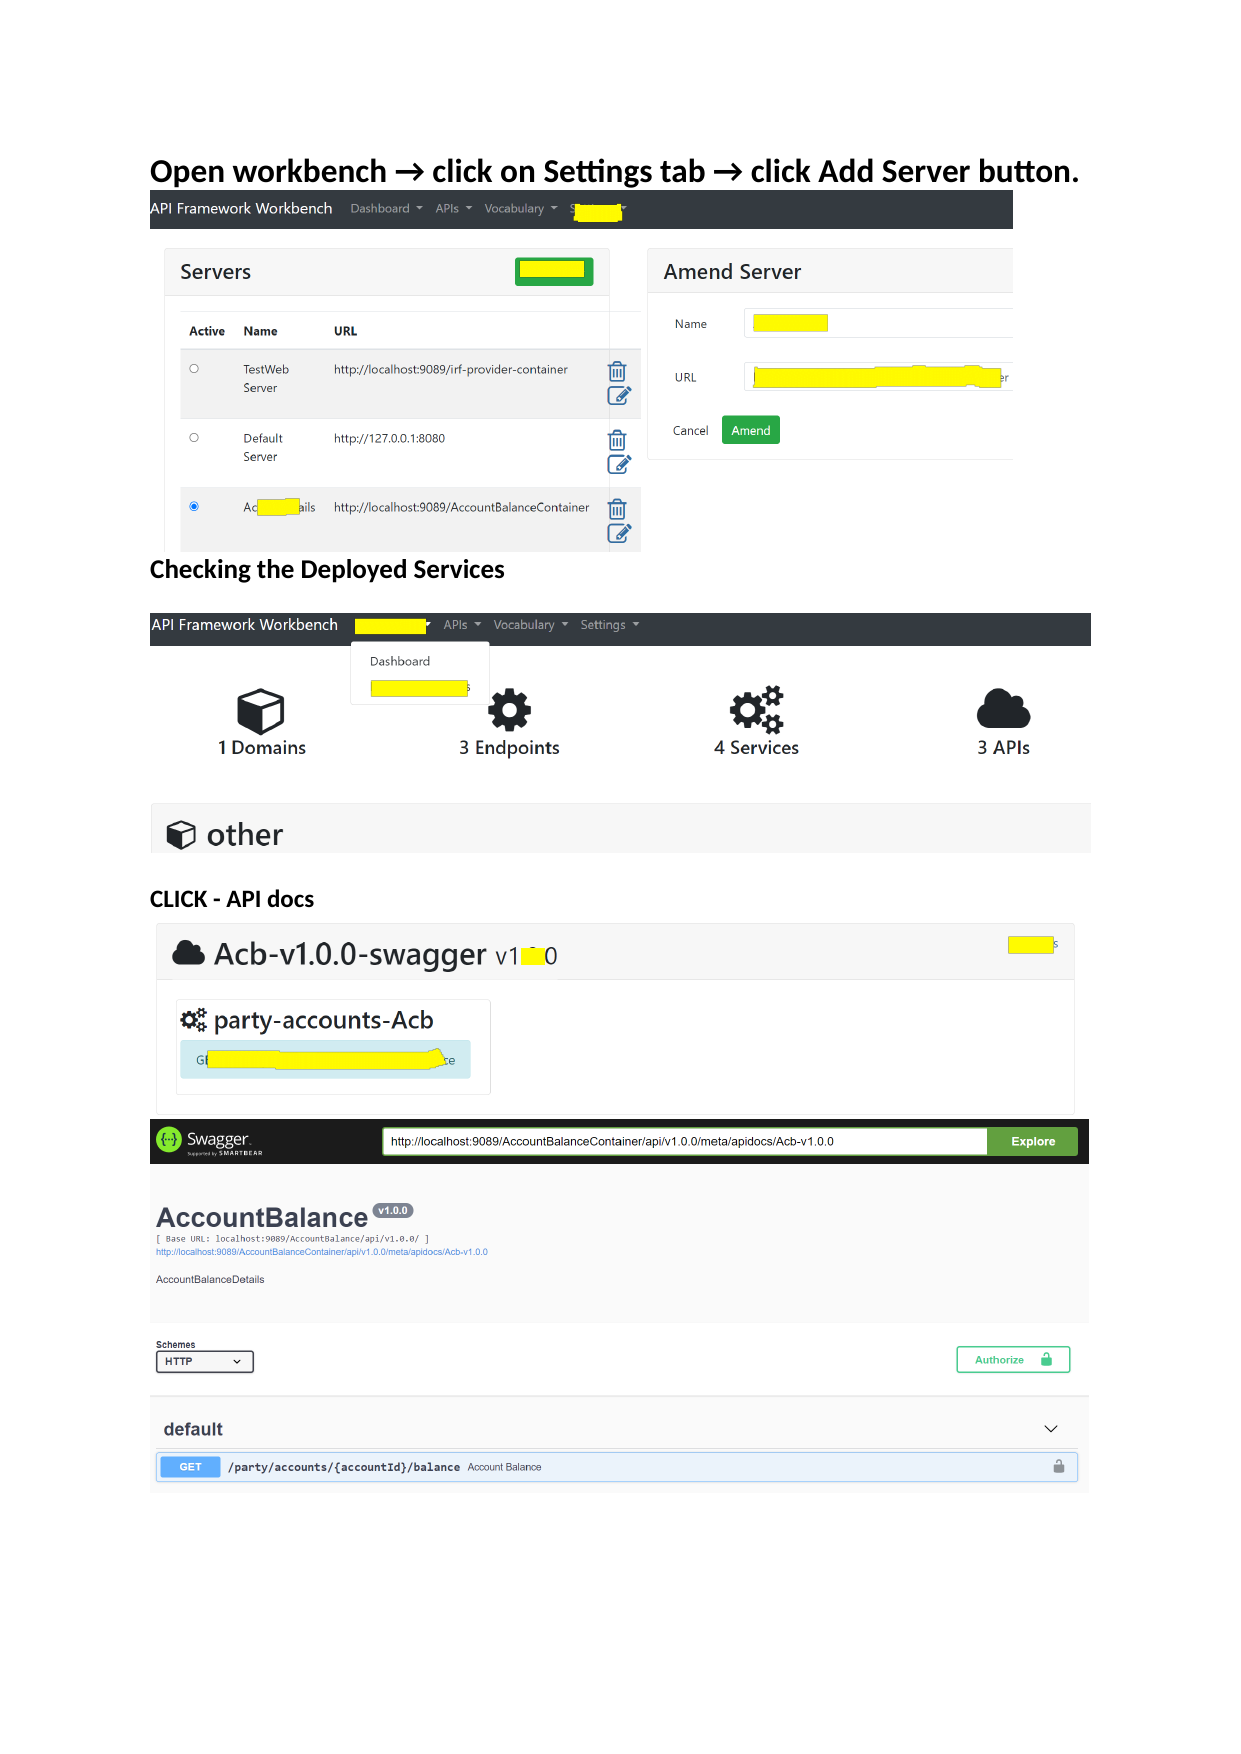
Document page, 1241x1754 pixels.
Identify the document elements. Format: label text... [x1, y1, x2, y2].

picture [150, 613, 1091, 853]
text Open workbench → click on Settings tab → click Add Server button. [150, 150, 1090, 191]
picture [150, 914, 1089, 1493]
picture [150, 190, 1013, 552]
text Checking the Deployed Services [150, 552, 1090, 585]
text CLICK - API docs [150, 883, 1090, 914]
